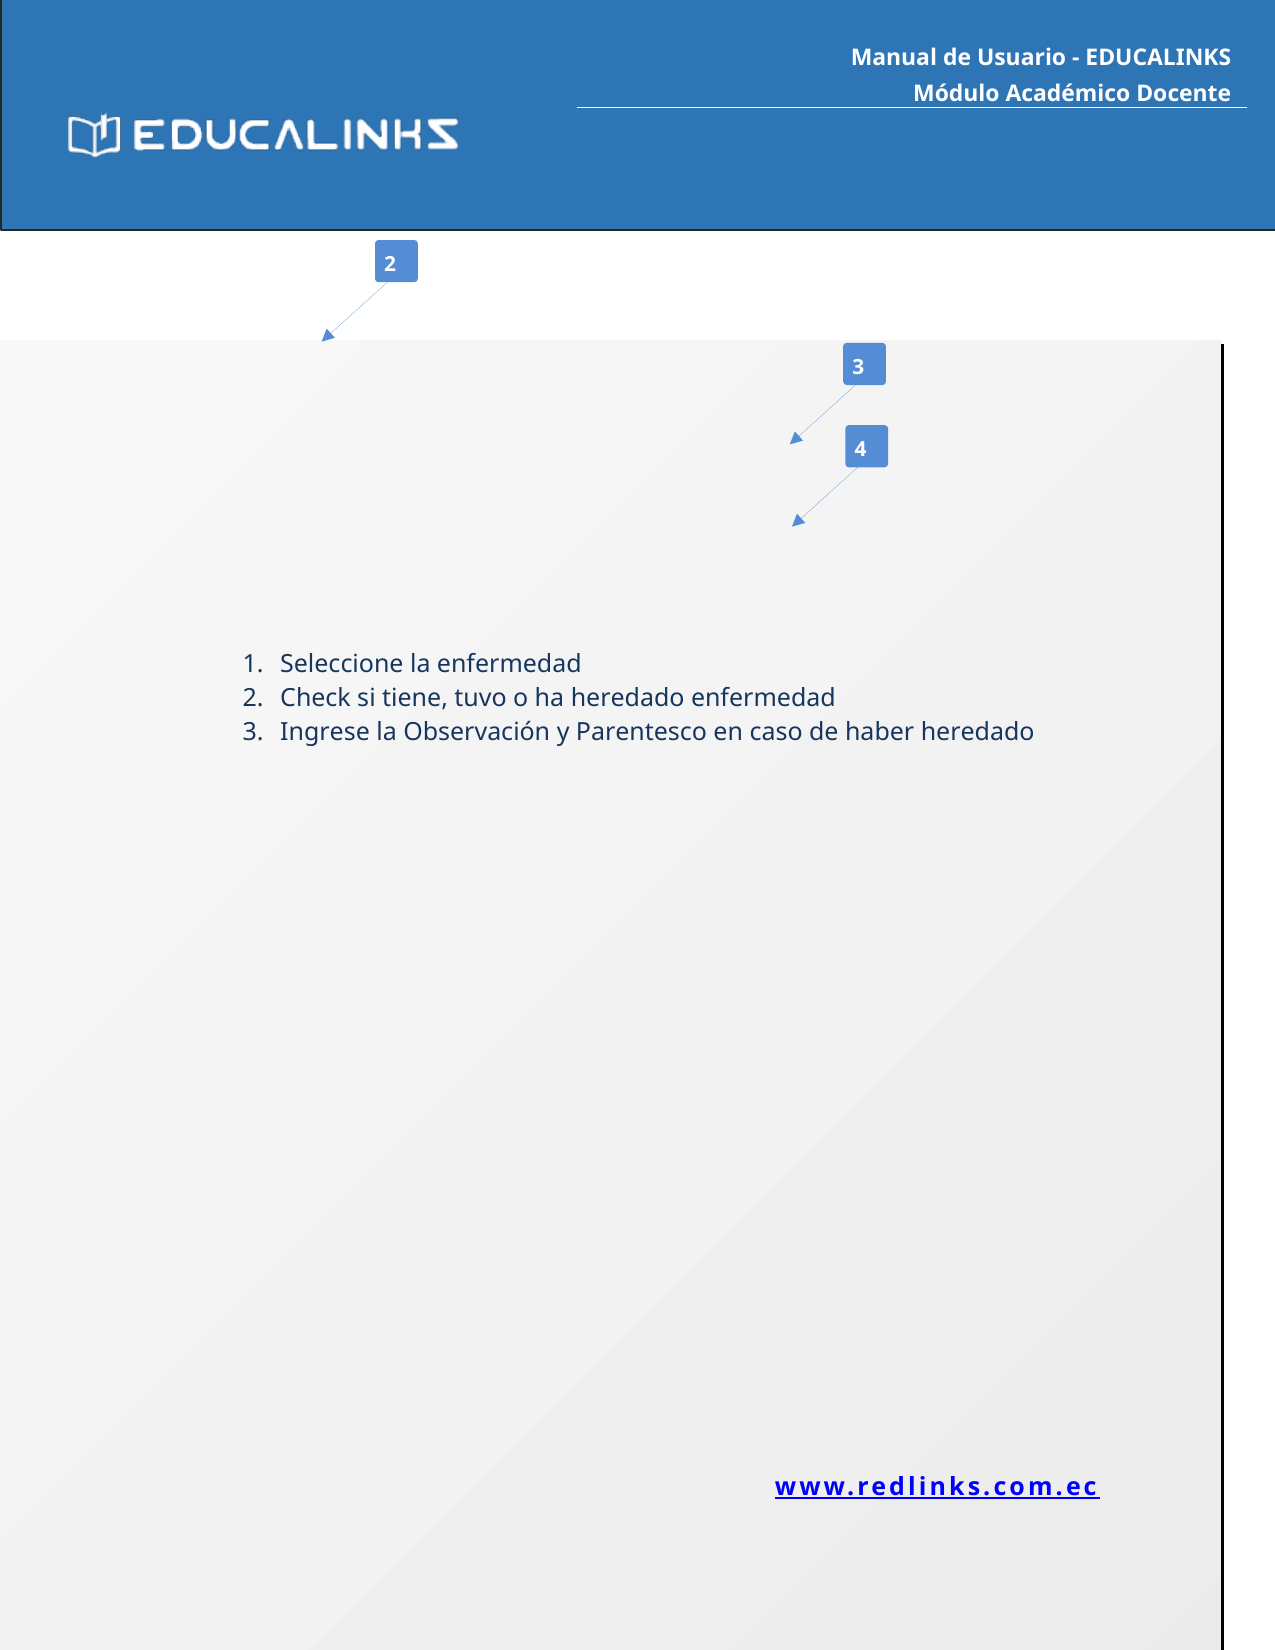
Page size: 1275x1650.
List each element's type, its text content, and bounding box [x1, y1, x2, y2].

list Seleccione la enfermedad [242, 646, 1172, 679]
list Check si tiene, tuvo o ha heredado enfermedad [242, 679, 1172, 714]
list Ingrese la Observación y Parentesco en caso de haber heredado [242, 714, 1172, 748]
